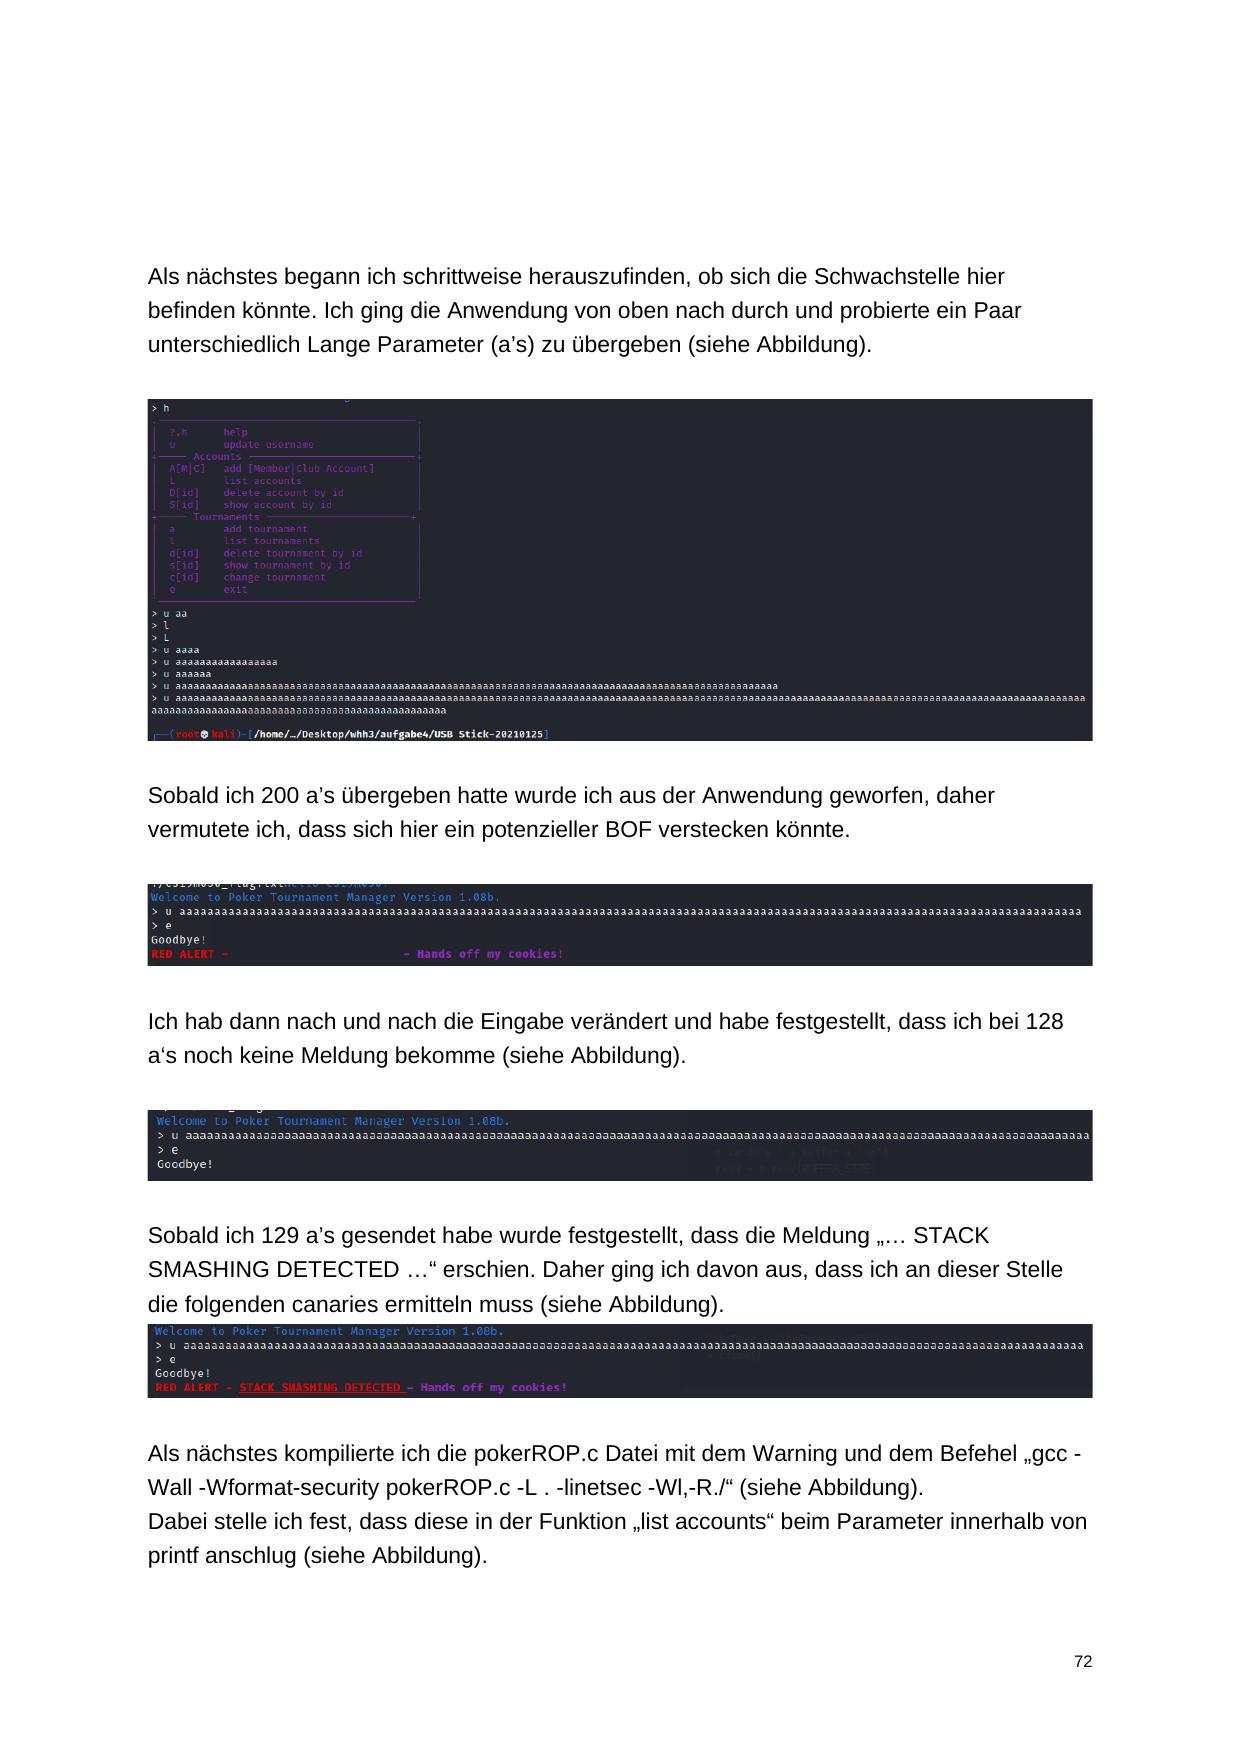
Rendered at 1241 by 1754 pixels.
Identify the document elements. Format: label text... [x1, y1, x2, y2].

text Als nächstes begann ich schrittweise herauszufinden, ob sich die Schwachstelle hier befinden könnte. Ich ging die Anwendung von oben nach durch und probierte ein Paar unterschiedlich Lange Parameter (a’s) zu übergeben (siehe Abbildung). [148, 263, 1092, 357]
picture [147, 1110, 1093, 1181]
picture [147, 884, 1093, 966]
text Sobald ich 129 a’s gesendet habe wurde festgestellt, dass die Meldung „… STACK SMASHING DETECTED …“ erschien. Daher ging ich davon aus, dass ich an dieser Stelle die folgenden canaries ermitteln muss (siehe Abbildung). [148, 1222, 1092, 1317]
picture [147, 1324, 1093, 1398]
text Als nächstes kompilierte ich die pokerROP.c Datei mit dem Warning und dem Befehel „gcc -Wall -Wformat-security pokerROP.c -L . -linetsec -Wl,-R./“ (siehe Abbildung). [148, 1440, 1092, 1500]
text Dabei stelle ich fest, dass diese in der Funktion „list accounts“ beim Parameter innerhalb von printf anschlug (siehe Abbildung). [148, 1508, 1092, 1569]
text Ich hab dann nach und nach die Eingabe verändert und habe festgestellt, dass ich bei 128 a‘s noch keine Meldung bekomme (siehe Abbildung). [148, 1008, 1092, 1068]
text Sobald ich 200 a’s übergeben hatte wurde ich aus der Anwendung geworfen, daher vermutete ich, dass sich hier ein potenzieller BOF verstecken könnte. [148, 782, 1092, 843]
picture [147, 399, 1093, 741]
